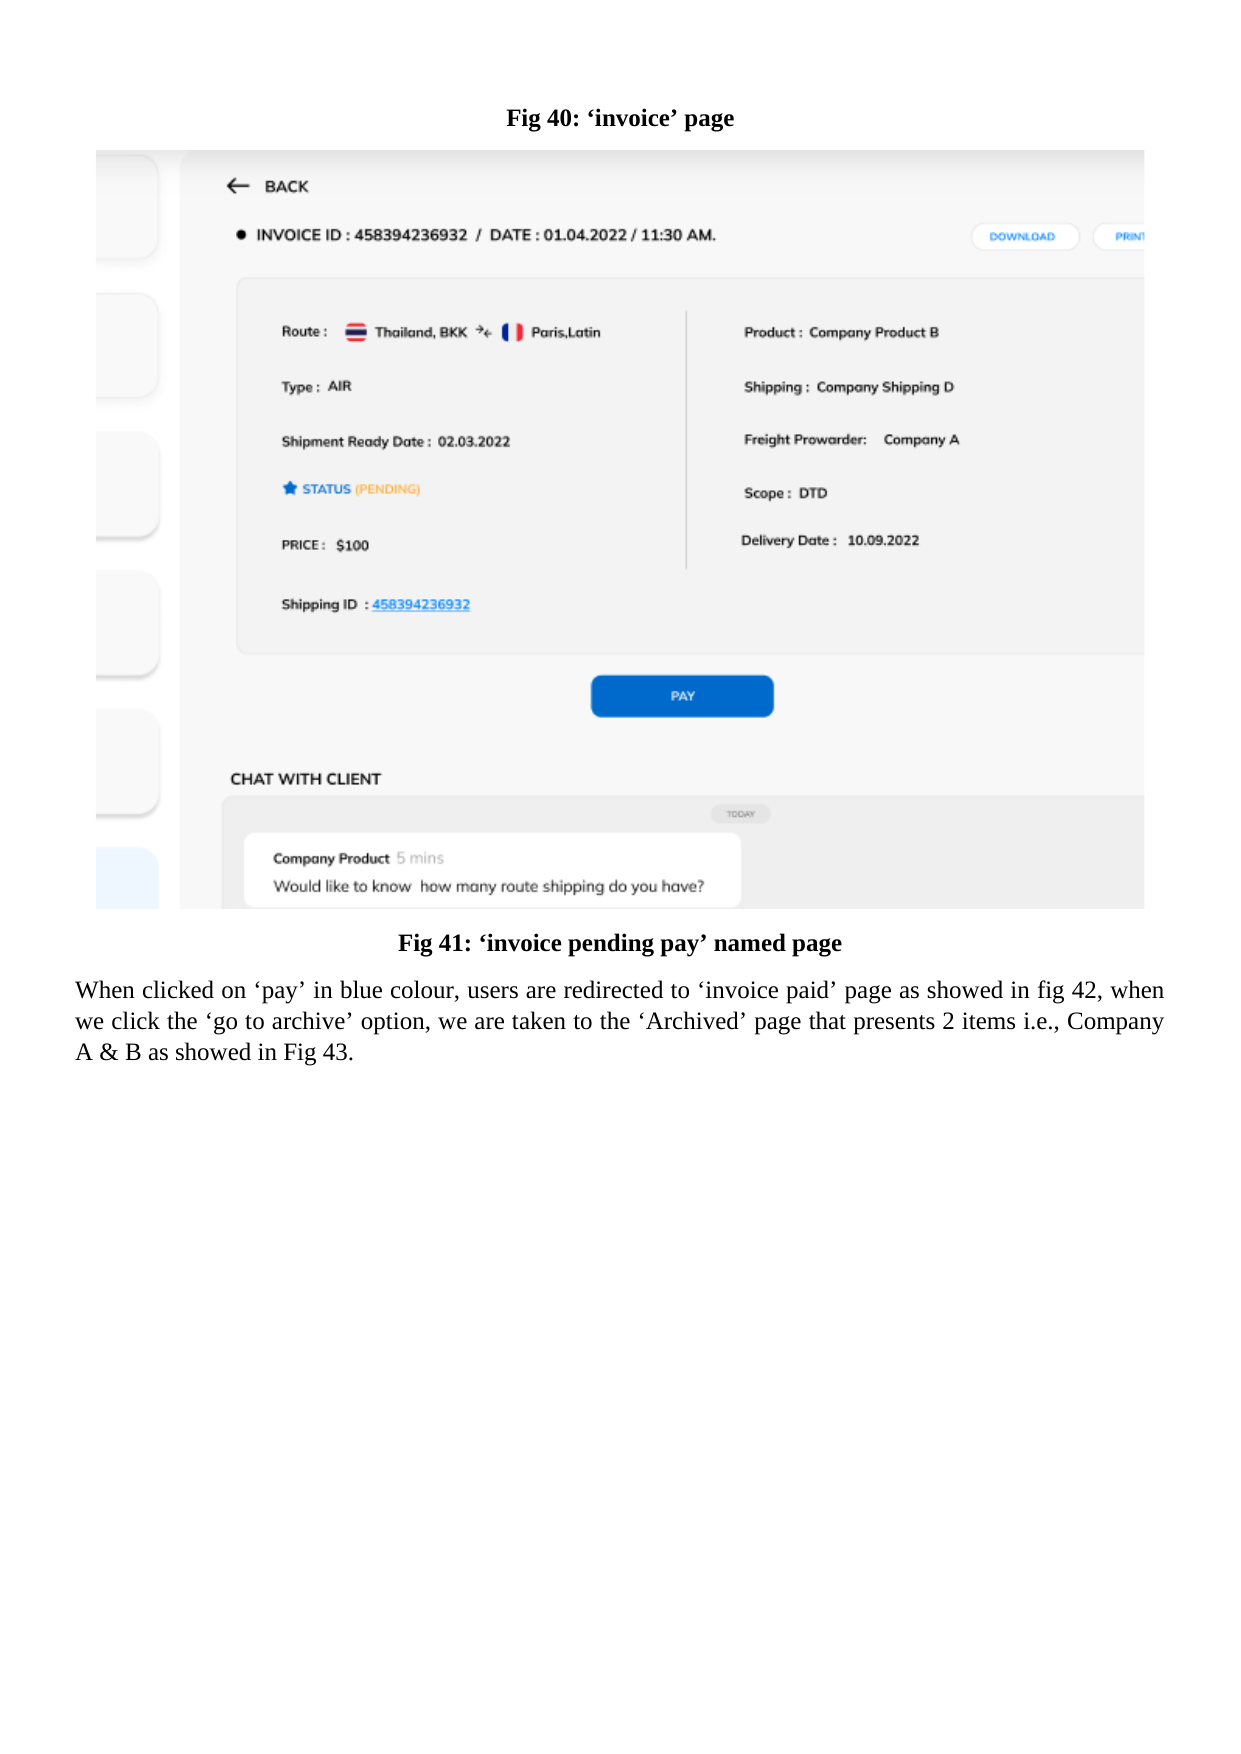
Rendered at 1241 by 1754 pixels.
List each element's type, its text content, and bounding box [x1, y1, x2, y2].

text When clicked on ‘pay’ in blue colour, users are redirected to ‘invoice paid’ page as showed in fig 42, when we click the ‘go to archive’ option, we are taken to the ‘Archived’ page that presents 2 items i.e., Company A & B as showed in Fig 43. [75, 975, 1165, 1066]
picture [95, 150, 1145, 909]
text Fig 41: ‘invoice pending pay’ named page [75, 928, 1165, 956]
text Fig 40: ‘invoice’ page [75, 103, 1165, 132]
